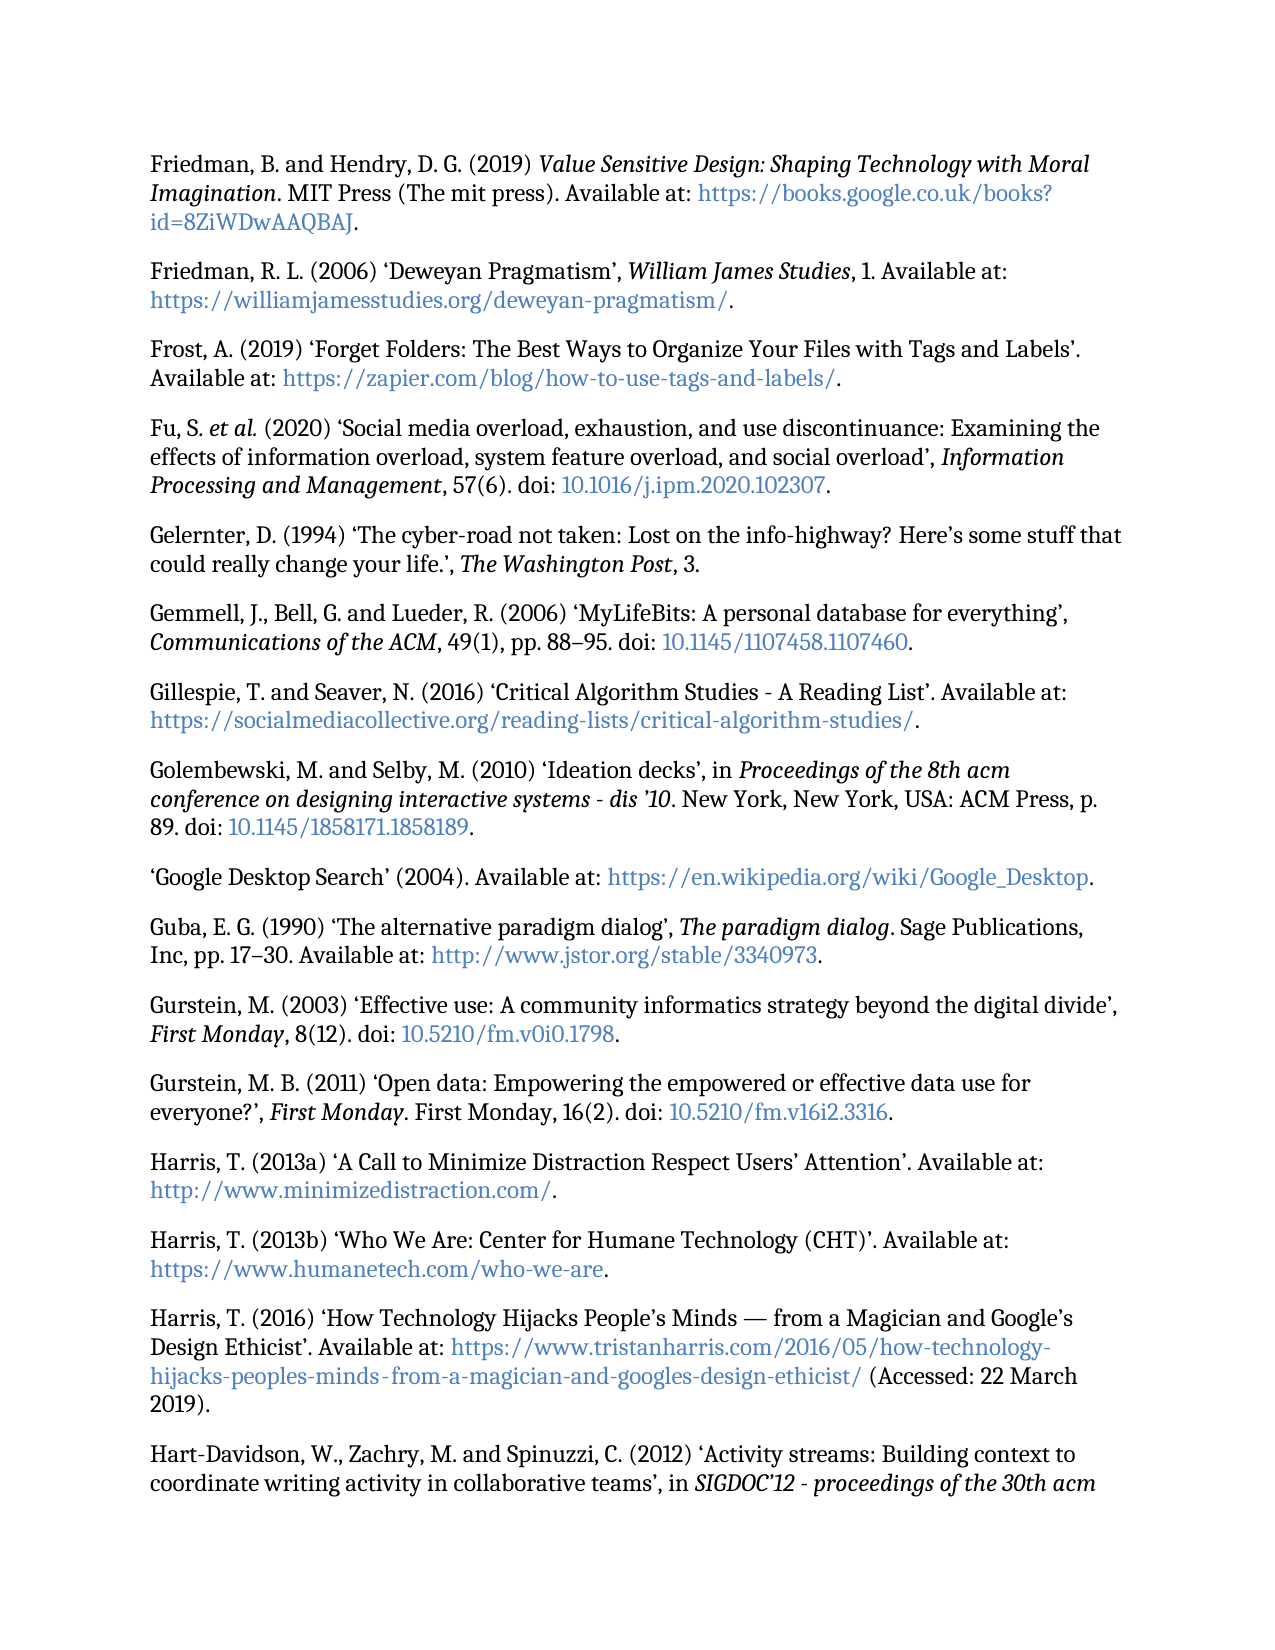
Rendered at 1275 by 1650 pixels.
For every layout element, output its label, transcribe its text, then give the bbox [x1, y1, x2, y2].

text Guba, E. G. (1990) ‘The alternative paradigm dialog’, The paradigm dialog. Sage Publications, Inc, pp. 17–30. Available at: http://www.jstor.org/stable/3340973. [150, 912, 1125, 970]
text Harris, T. (2013a) ‘A Call to Minimize Distraction Respect Users’ Attention’. Available at: http://www.minimizedistraction.com/. [150, 1147, 1125, 1205]
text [150, 1440, 1125, 1497]
text Gurstein, M. B. (2011) ‘Open data: Empowering the empowered or effective data use for everyone?’, First Monday. First Monday, 16(2). doi: 10.5210/fm.v16i2.3316. [150, 1069, 1125, 1127]
text Harris, T. (2013b) ‘Who We Are: Center for Humane Technology (CHT)’. Available at: https://www.humanetech.com/who-we-are. [150, 1226, 1125, 1283]
text Gemmell, J., Bell, G. and Lueder, R. (2006) ‘MyLifeBits: A personal database for everything’, Communications of the ACM, 49(1), pp. 88–95. doi: 10.1145/1107458.1107460. [150, 599, 1125, 657]
text Golembewski, M. and Selby, M. (2010) ‘Ideation decks’, in Proceedings of the 8th acm conference on designing interactive systems - dis ’10. New York, New York, USA: ACM Press, p. 89. doi: 10.1145/1858171.1858189. [150, 756, 1125, 842]
text Gillespie, T. and Seaver, N. (2016) ‘Critical Algorithm Studies - A Reading List’. Available at: https://socialmediacollective.org/reading-lists/critical-algorithm-studies/. [150, 677, 1125, 735]
text Friedman, R. L. (2006) ‘Deweyan Pragmatism’, William James Studies, 1. Available at: https://williamjamesstudies.org/deweyan-pragmatism/. [150, 257, 1125, 314]
text Harris, T. (2016) ‘How Technology Hijacks People’s Minds — from a Magician and Google’s Design Ethicist’. Available at: https://www.tristanharris.com/2016/05/how-technology-hijacks-peoples-minds - from-a-magician-and-googles-design-ethicist/ (Accessed: 22 March 2019). [150, 1304, 1125, 1419]
text Gurstein, M. (2003) ‘Effective use: A community informatics strategy beyond the digital divide’, First Monday, 8(12). doi: 10.5210/fm.v0i0.1798. [150, 991, 1125, 1048]
text Frost, A. (2019) ‘Forget Folders: The Best Ways to Organize Your Files with Tags and Labels’. Available at: https://zapier.com/blog/how-to-use-tags-and-labels/. [150, 335, 1125, 393]
text Friedman, B. and Hendry, D. G. (2019) Value Sensitive Design: Shaping Technology with Moral Imagination. MIT Press (The mit press). Available at: https://books.google.co.uk/books?id=8ZiWDwAAQBAJ. [150, 150, 1125, 236]
text ‘Google Desktop Search’ (2004). Available at: https://en.wikipedia.org/wiki/Google_Desktop. [150, 863, 1125, 892]
text Gelernter, D. (1994) ‘The cyber-road not taken: Lost on the info-highway? Here’s some stuff that could really change your life.’, The Washington Post, 3. [150, 521, 1125, 578]
text Fu, S. et al. (2020) ‘Social media overload, exhaustion, and use discontinuance: Examining the effects of information overload, system feature overload, and social overload’, Information Processing and Management, 57(6). doi: 10.1016/j.ipm.2020.102307. [150, 414, 1125, 500]
